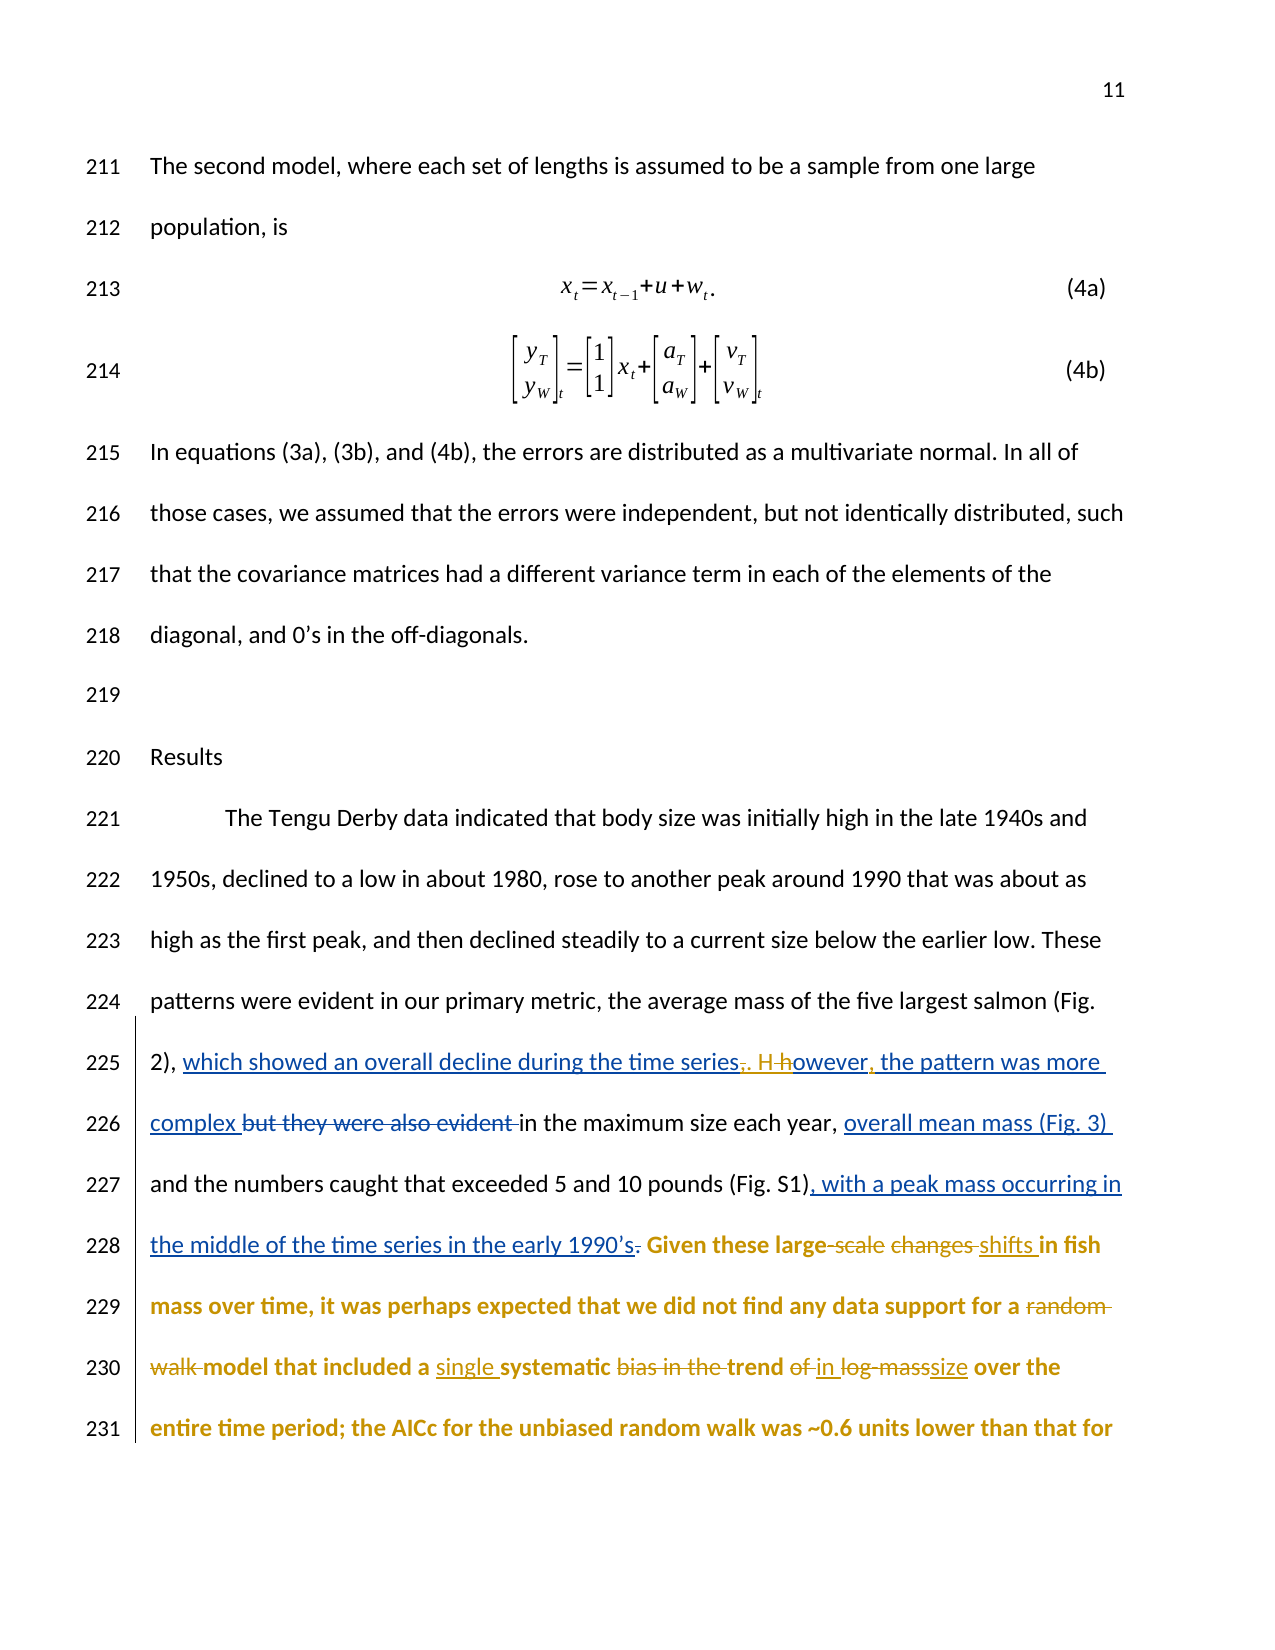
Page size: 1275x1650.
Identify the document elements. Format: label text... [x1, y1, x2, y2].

text In equations (3a), (3b), and (4b), the errors are distributed as a multivariate normal. In all of those cases, we assumed that the errors were independent, but not identically distributed, such that the covariance matrices had a different variance term in each of the elements of the diagonal, and 0’s in the off-diagonals. [150, 436, 1125, 649]
text . (4a) [150, 272, 1125, 303]
text (4b) [150, 334, 1125, 405]
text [150, 802, 1125, 1443]
text Results [150, 741, 1125, 771]
text The second model, where each set of lengths is assumed to be a sample from one large population, is [150, 150, 1125, 242]
